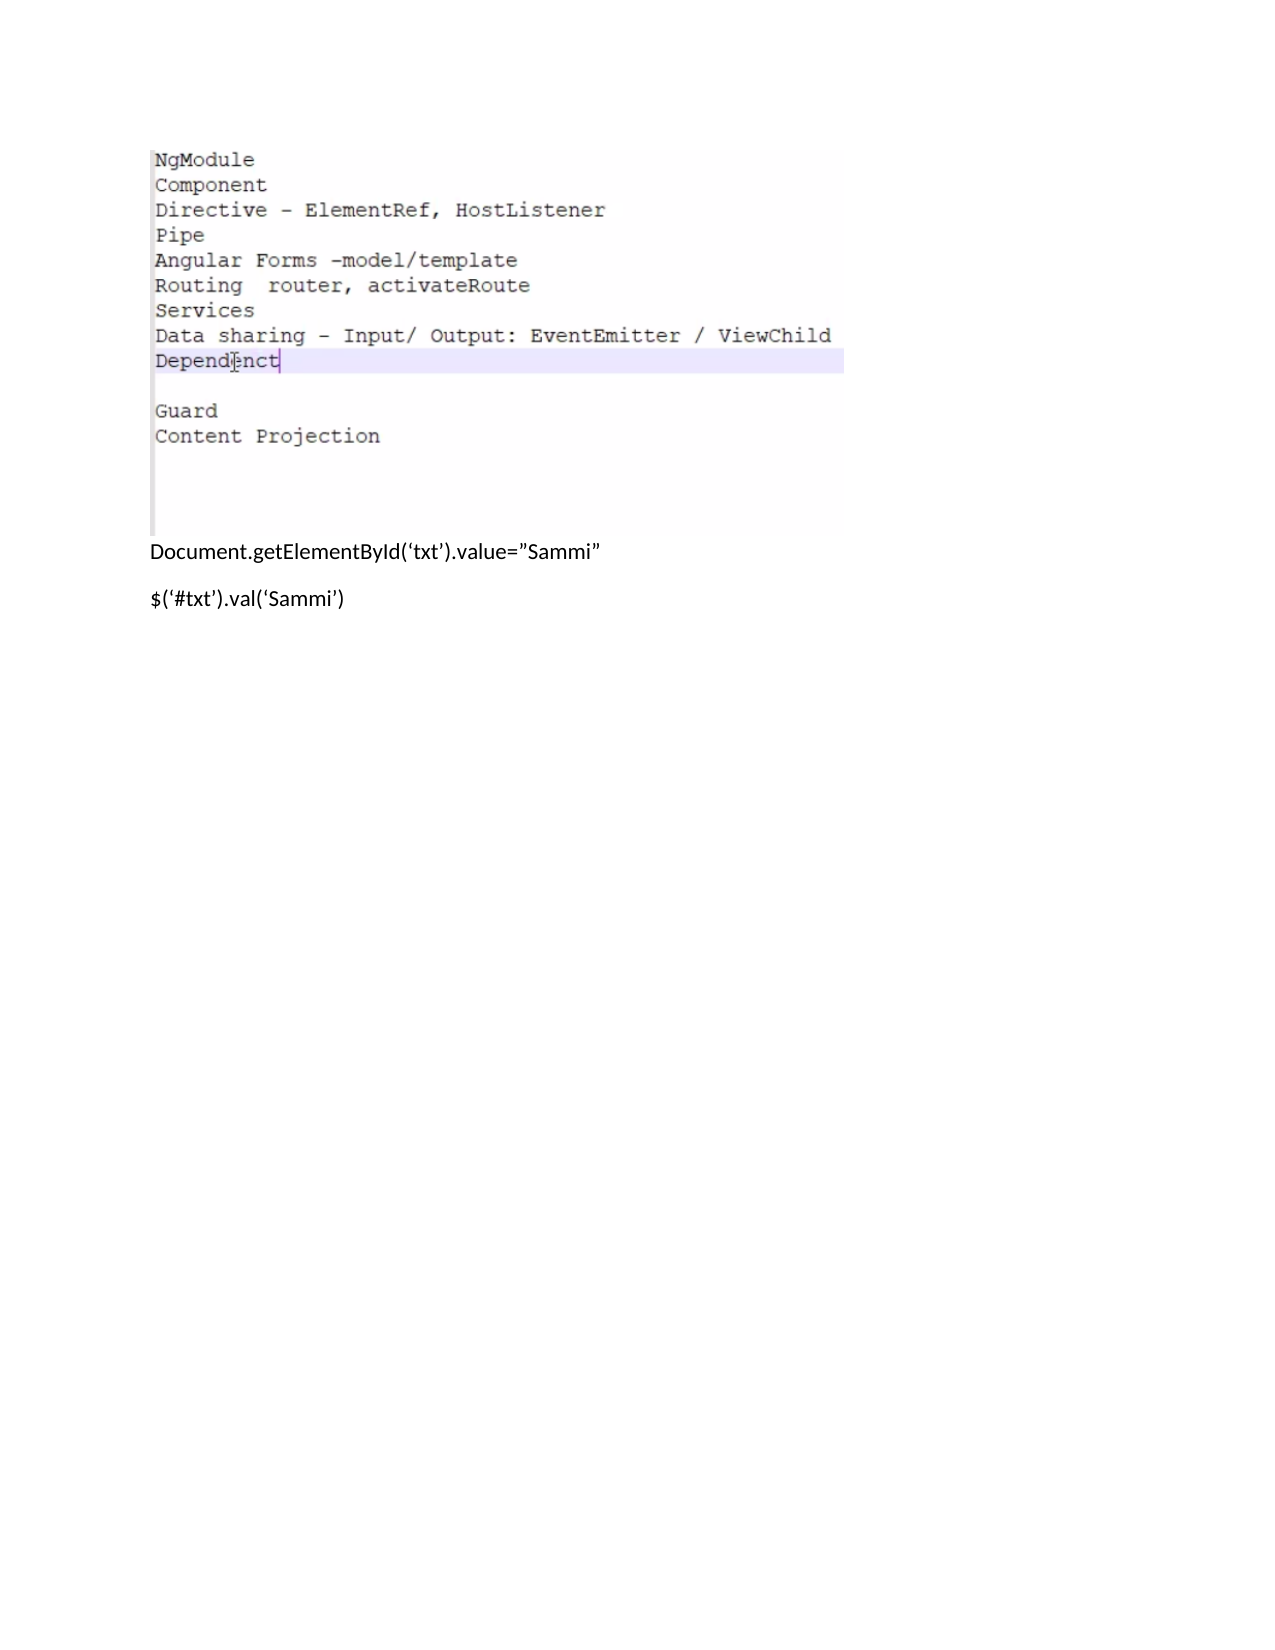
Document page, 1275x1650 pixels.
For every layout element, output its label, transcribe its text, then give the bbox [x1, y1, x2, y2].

text $(‘#txt’).val(‘Sammi’) [150, 584, 1125, 612]
picture [150, 150, 844, 536]
